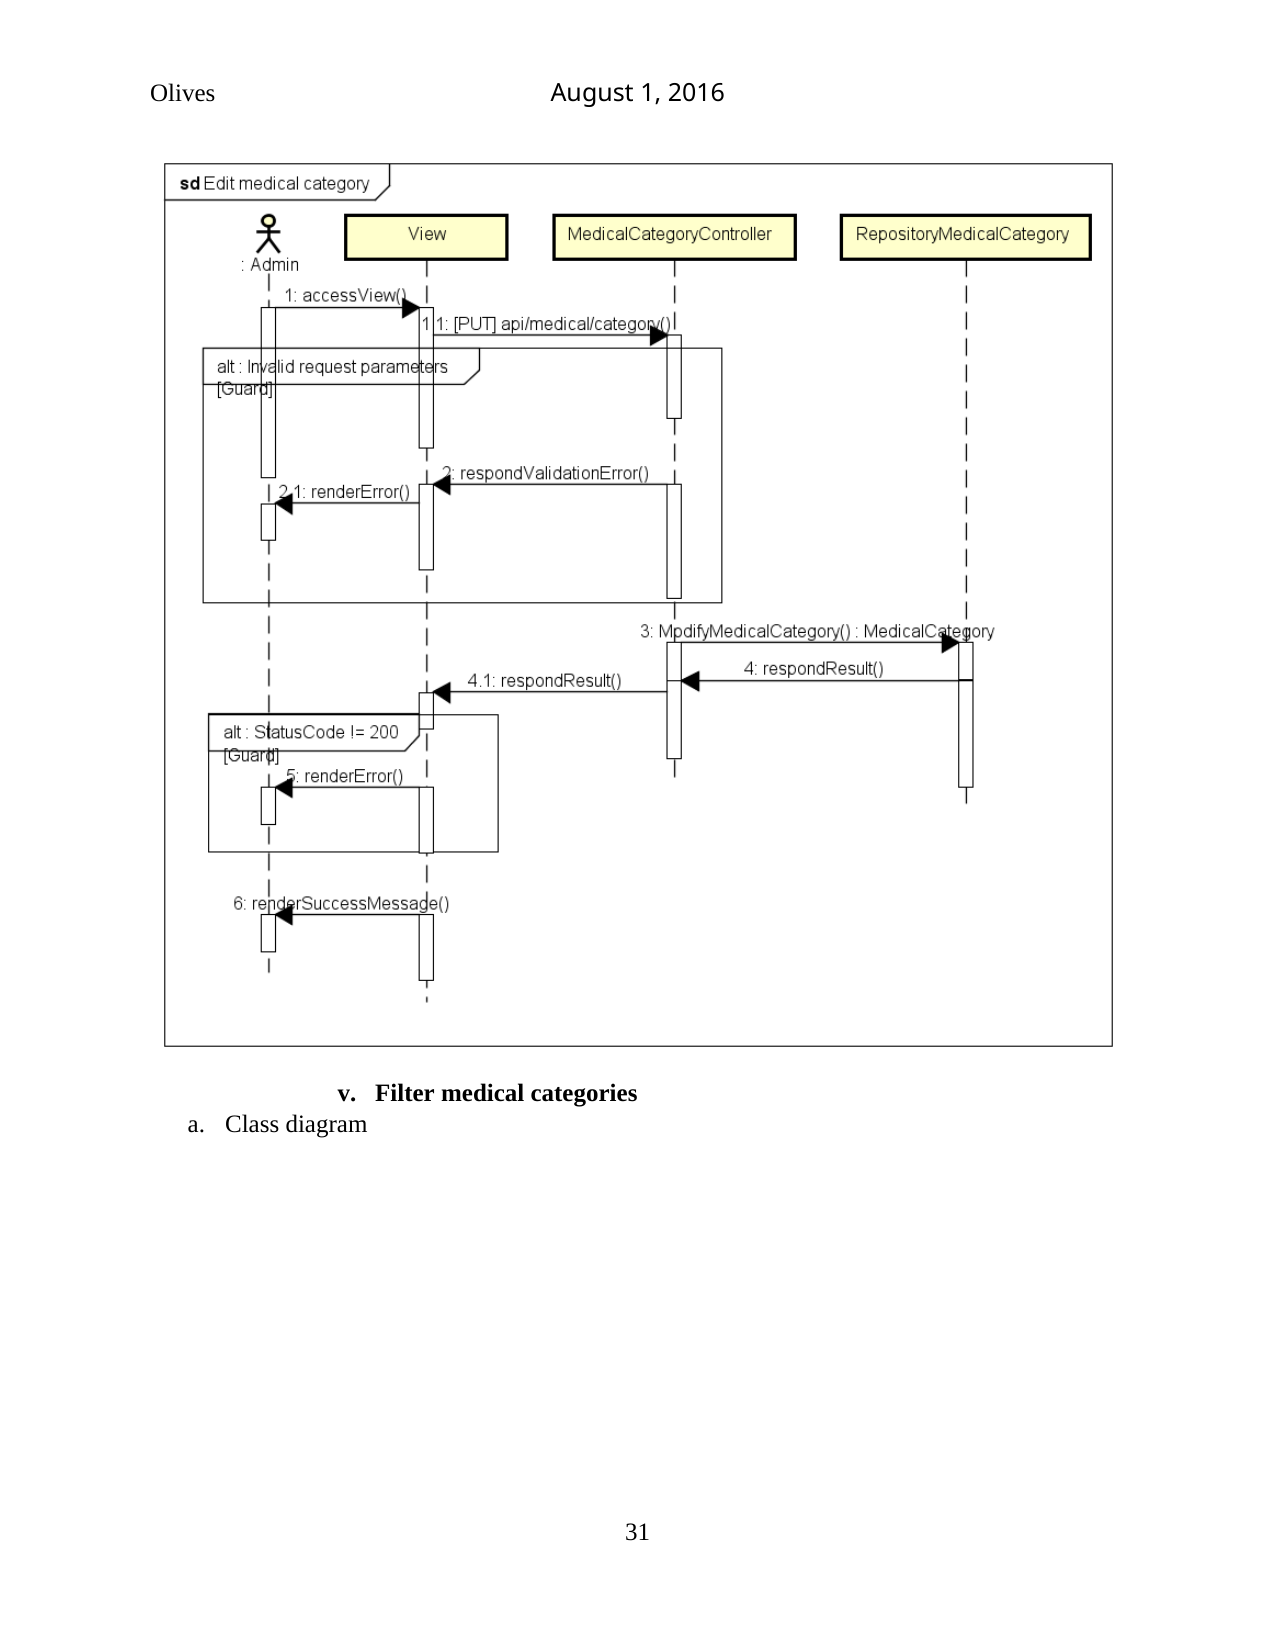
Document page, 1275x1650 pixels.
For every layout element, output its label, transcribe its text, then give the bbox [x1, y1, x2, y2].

subtitle Filter medical categories [356, 1078, 1125, 1107]
picture [150, 150, 1125, 1060]
list Class diagram [187, 1109, 1125, 1138]
